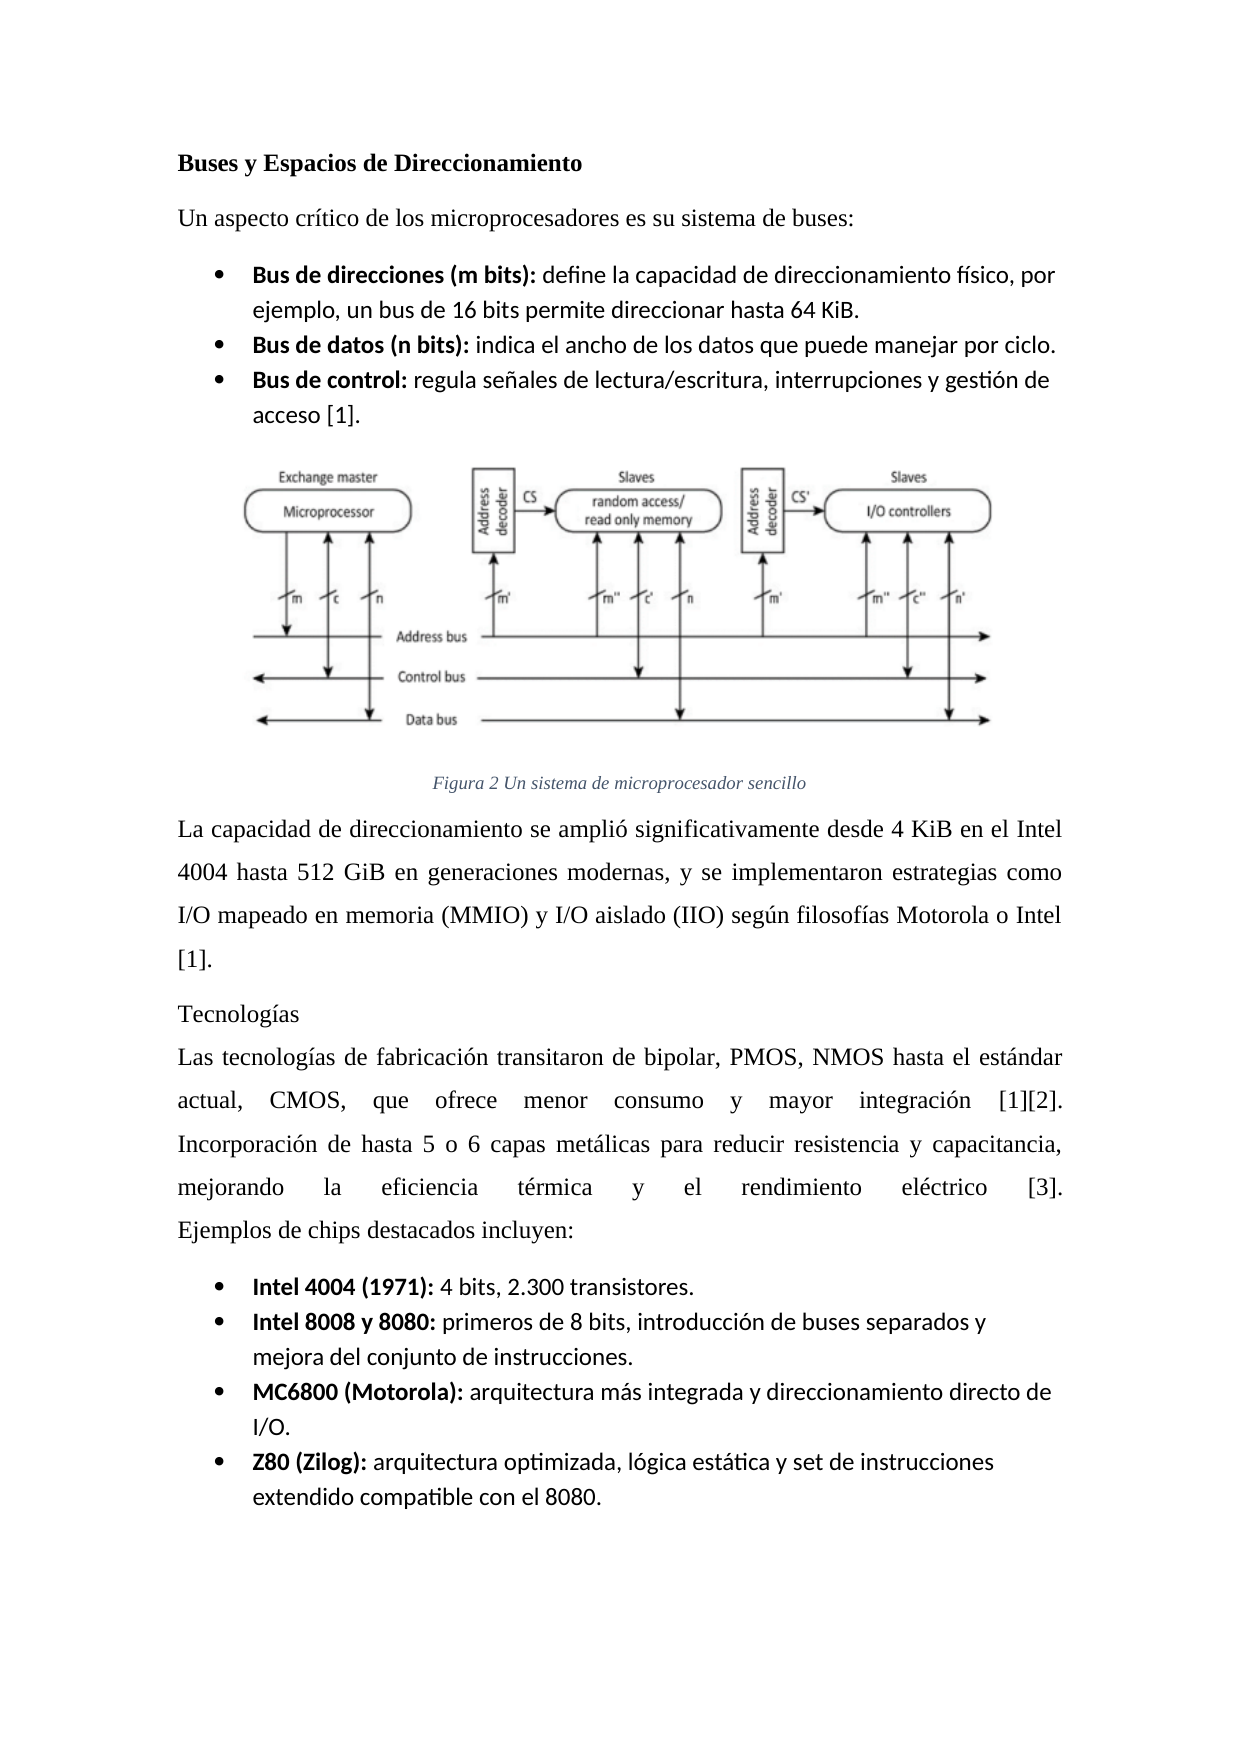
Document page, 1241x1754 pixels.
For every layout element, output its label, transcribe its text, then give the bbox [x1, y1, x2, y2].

subtitle Buses y Espacios de Direccionamiento [177, 148, 1063, 176]
list MC6800 (Motorola): arquitectura más integrada y direccionamiento directo de I/O. [215, 1376, 1063, 1441]
list Bus de datos (n bits): indica el ancho de los datos que puede manejar por ciclo. [215, 329, 1063, 359]
text Tecnologías Las tecnologías de fabricación transitaron de bipolar, PMOS, NMOS hasta el estándar actual, CMOS, que ofrece menor consumo y mayor integración . Incorporación de hasta 5 o 6 capas metálicas para reducir resistencia y capacitancia, mejorando la eficiencia térmica y el rendimiento eléctrico . Ejemplos de chips destacados incluyen: [177, 999, 1063, 1244]
list Bus de direcciones (m bits): define la capacidad de direccionamiento físico, por ejemplo, un bus de 16 bits permite direccionar hasta 64 KiB. [215, 259, 1063, 324]
text Un aspecto crítico de los microprocesadores es su sistema de buses: [177, 203, 1063, 232]
picture [228, 450, 1012, 746]
list Z80 (Zilog): arquitectura optimizada, lógica estática y set de instrucciones extendido compatible con el 8080. [215, 1446, 1063, 1511]
list Bus de control: regula señales de lectura/escritura, interrupciones y gestión de acceso . [215, 364, 1063, 429]
list Intel 8008 y 8080: primeros de 8 bits, introducción de buses separados y mejora del conjunto de instrucciones. [215, 1306, 1063, 1371]
text La capacidad de direccionamiento se amplió significativamente desde 4 KiB en el Intel 4004 hasta 512 GiB en generaciones modernas, y se implementaron estrategias como I/O mapeado en memoria (MMIO) y I/O aislado (IIO) según filosofías Motorola o Intel . [177, 814, 1063, 972]
list Intel 4004 (1971): 4 bits, 2.300 transistores. [215, 1271, 1063, 1301]
